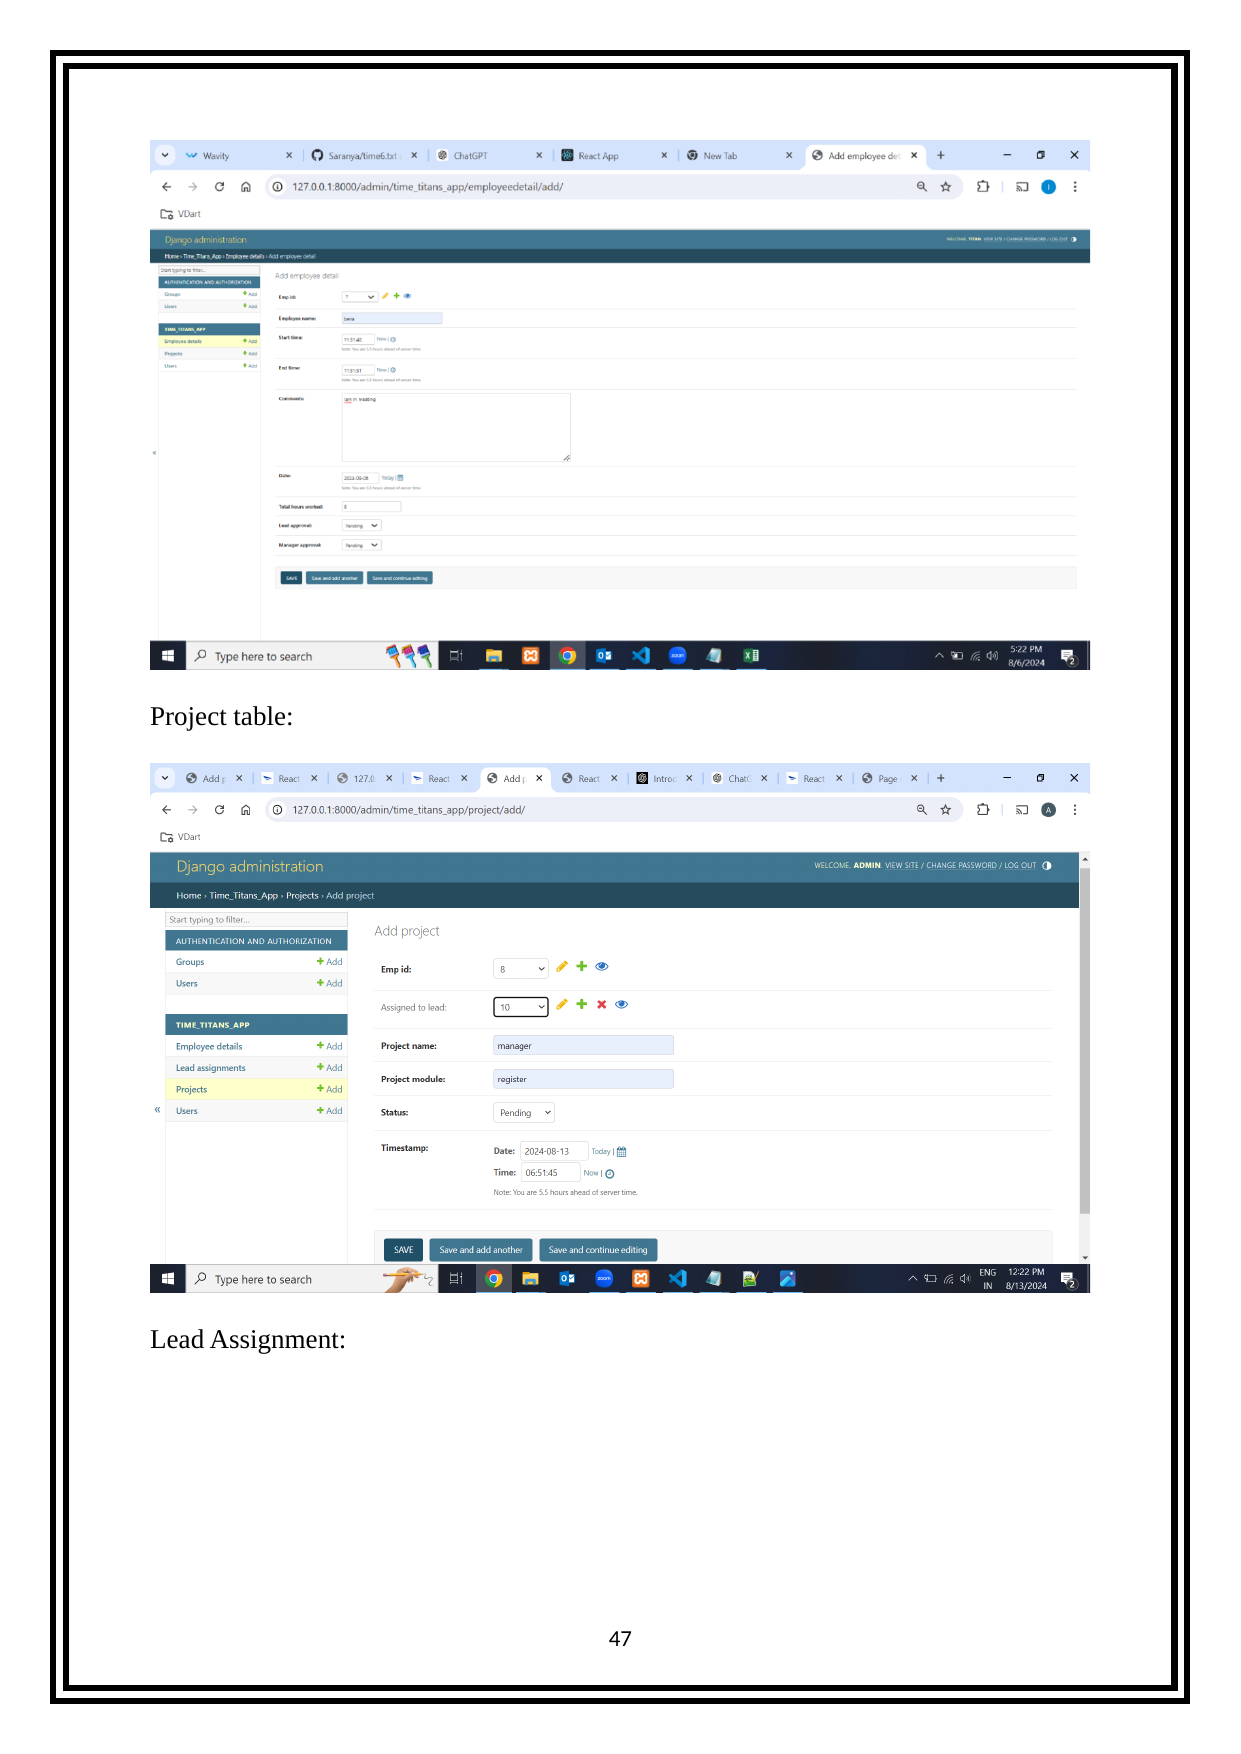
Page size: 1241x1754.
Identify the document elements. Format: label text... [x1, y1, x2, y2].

text Lead Assignment: [150, 1323, 1090, 1354]
picture [150, 140, 1091, 670]
text Project table: [150, 700, 1090, 731]
picture [150, 763, 1091, 1293]
